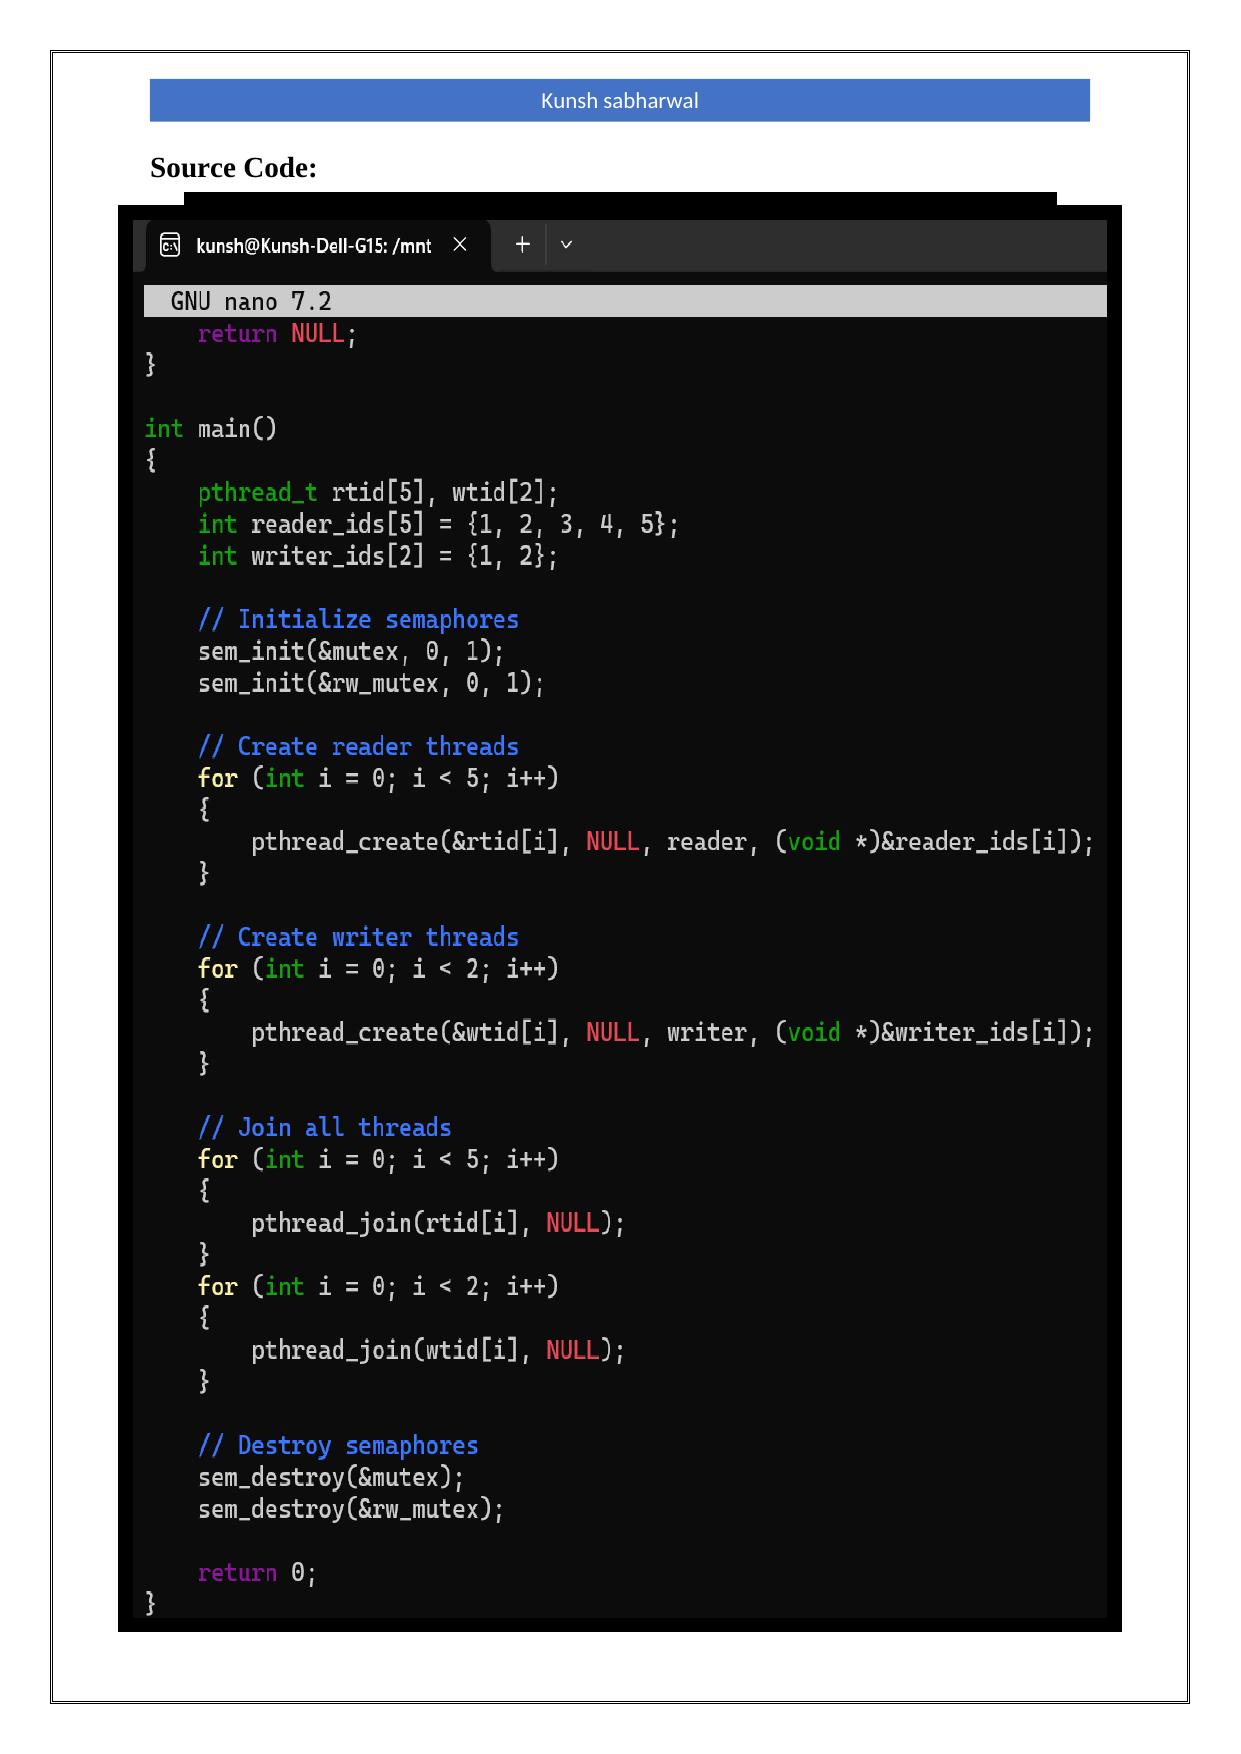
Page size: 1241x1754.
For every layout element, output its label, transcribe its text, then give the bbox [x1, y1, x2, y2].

picture [133, 220, 1107, 1618]
text Source Code: [150, 150, 1090, 183]
